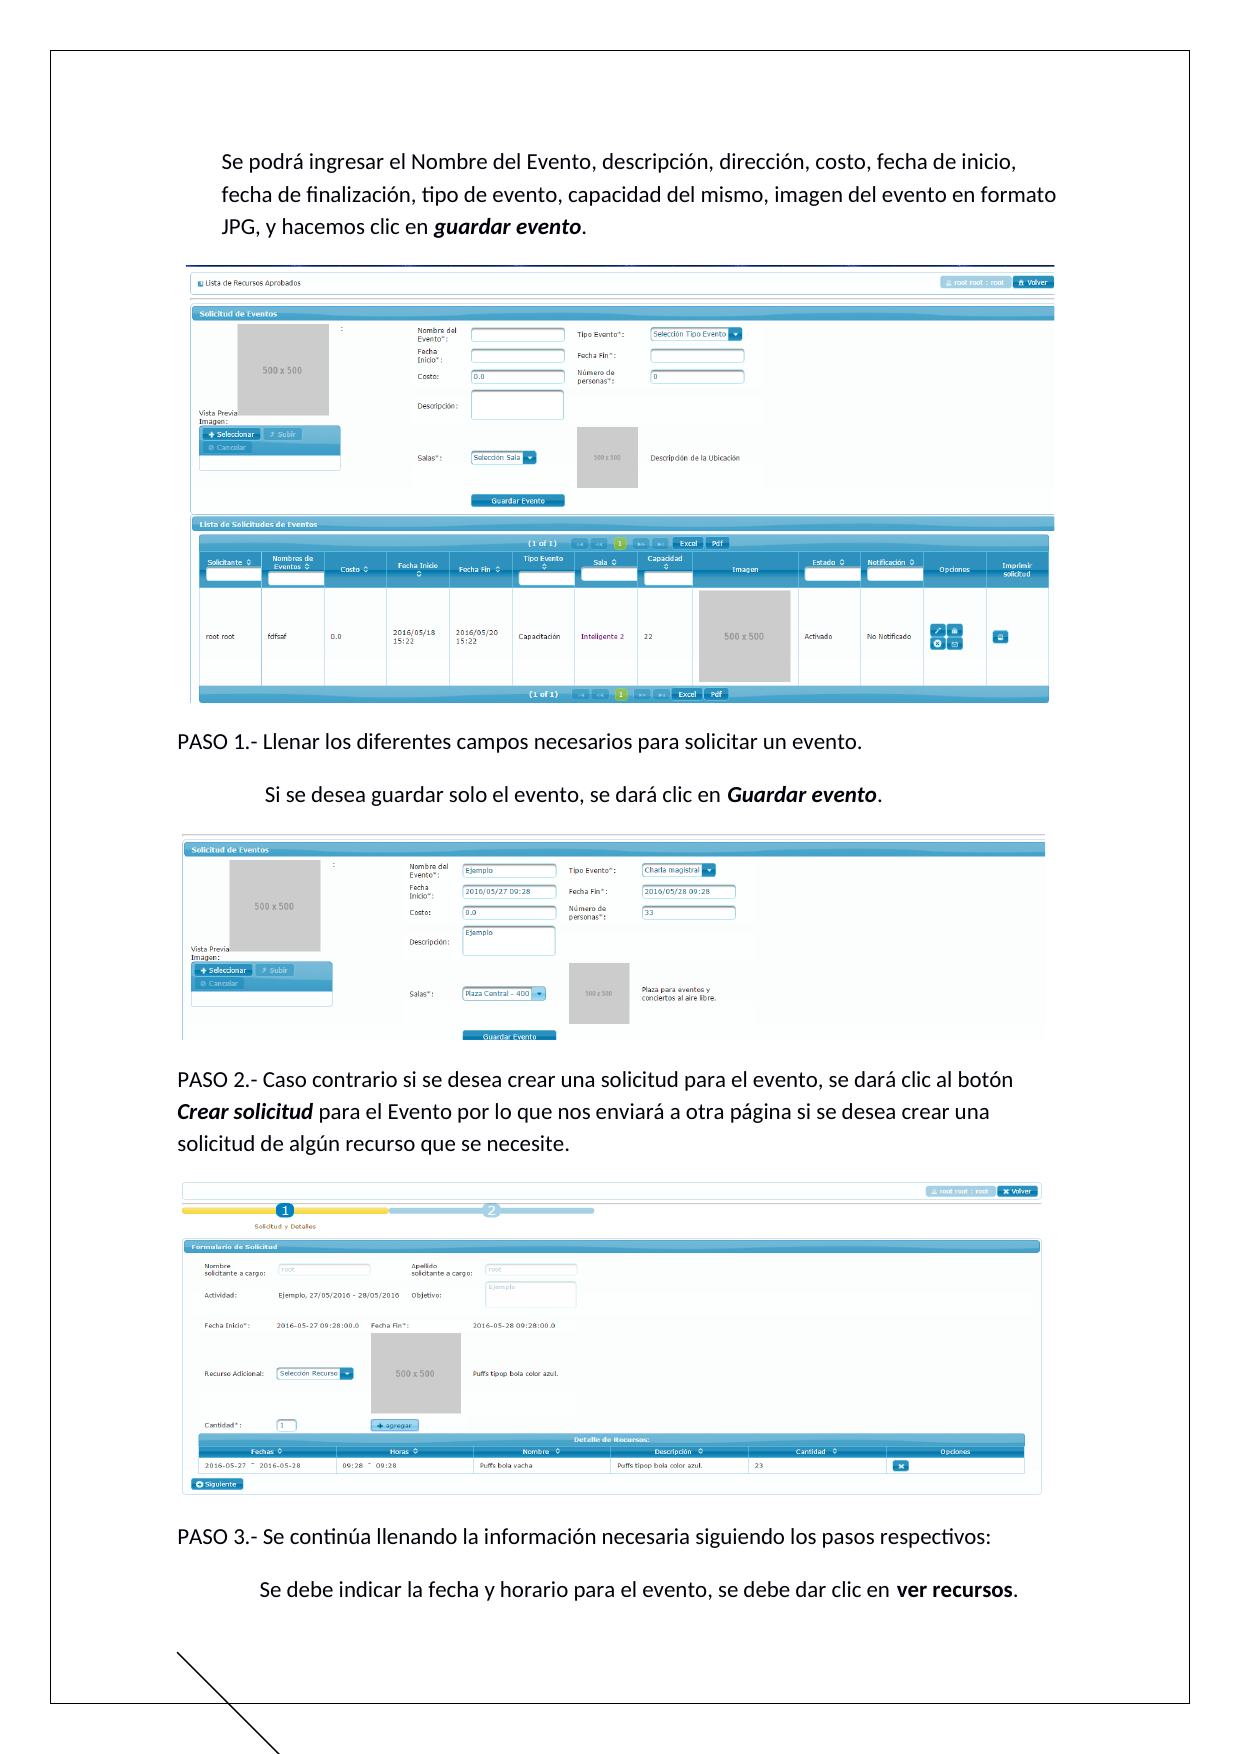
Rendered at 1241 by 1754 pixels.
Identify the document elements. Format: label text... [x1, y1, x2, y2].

picture [177, 833, 1046, 1040]
text Se debe indicar la fecha y horario para el evento, se debe dar clic en ver recursos. [177, 1575, 1063, 1603]
text PASO 1.- Llenar los diferentes campos necesarios para solicitar un evento. [177, 727, 1063, 755]
picture [185, 265, 1055, 703]
picture [177, 1182, 1046, 1498]
text Se podrá ingresar el Nombre del Evento, descripción, dirección, costo, fecha de inicio, fecha de finalización, tipo de evento, capacidad del mismo, imagen del evento en formato JPG, y hacemos clic en guardar evento. [221, 147, 1063, 240]
text PASO 3.- Se continúa llenando la información necesaria siguiendo los pasos respectivos: [177, 1522, 1063, 1550]
text Si se desea guardar solo el evento, se dará clic en Guardar evento. [177, 780, 1063, 808]
text PASO 2.- Caso contrario si se desea crear una solicitud para el evento, se dará clic al botón Crear solicitud para el Evento por lo que nos enviará a otra página si se desea crear una solicitud de algún recurso que se necesite. [177, 1065, 1063, 1157]
